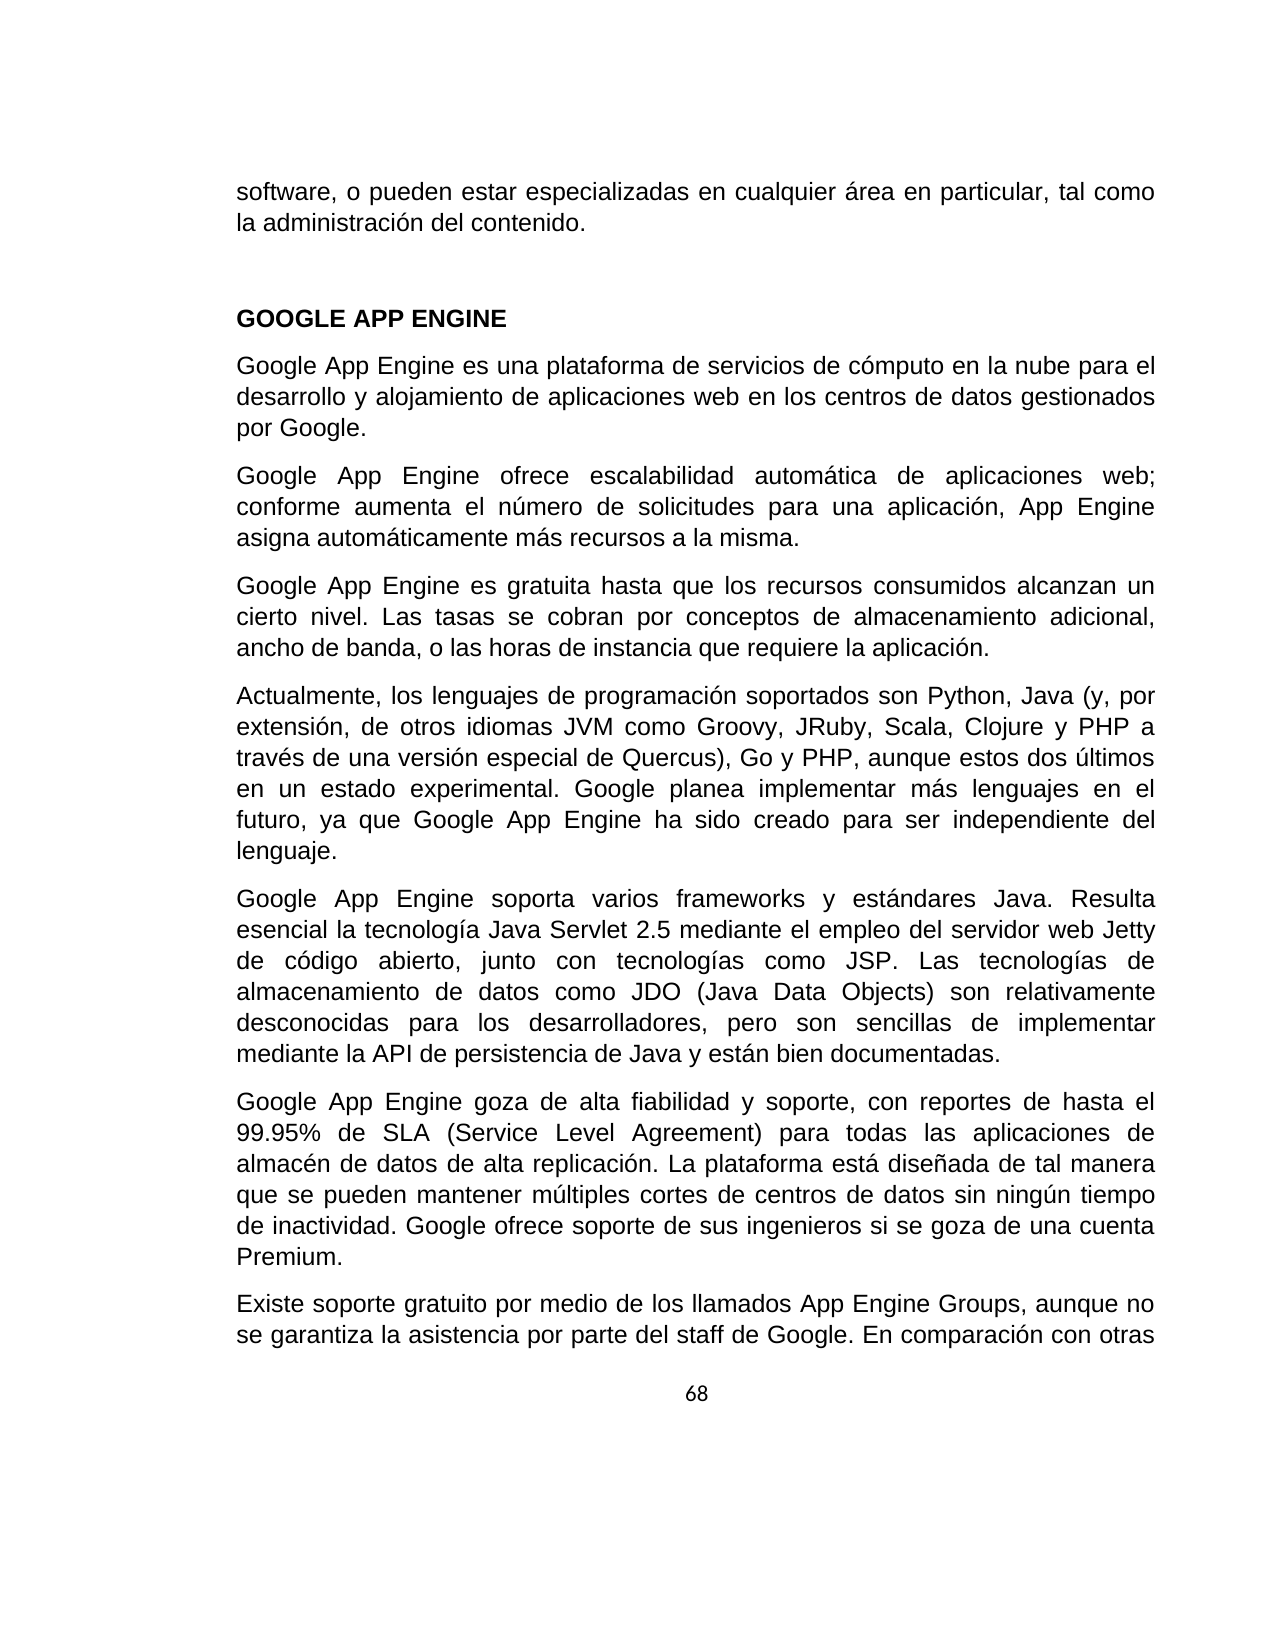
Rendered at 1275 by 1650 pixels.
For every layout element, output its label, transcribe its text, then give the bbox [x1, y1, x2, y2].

text Google App Engine goza de alta fiabilidad y soporte, con reportes de hasta el 99.95% de SLA (Service Level Agreement) para todas las aplicaciones de almacén de datos de alta replicación. La plataforma está diseñada de tal manera que se pueden mantener múltiples cortes de centros de datos sin ningún tiempo de inactividad. Google ofrece soporte de sus ingenieros si se goza de una cuenta Premium. [236, 1087, 1157, 1271]
text Google App Engine es gratuita hasta que los recursos consumidos alcanzan un cierto nivel. Las tasas se cobran por conceptos de almacenamiento adicional, ancho de banda, o las horas de instancia que requiere la aplicación. [236, 571, 1157, 662]
text Google App Engine ofrece escalabilidad automática de aplicaciones web; conforme aumenta el número de solicitudes para una aplicación, App Engine asigna automáticamente más recursos a la misma. [236, 461, 1157, 552]
text Google App Engine soporta varios frameworks y estándares Java. Resulta esencial la tecnología Java Servlet 2.5 mediante el empleo del servidor web Jetty de código abierto, junto con tecnologías como JSP. Las tecnologías de almacenamiento de datos como JDO (Java Data Objects) son relativamente desconocidas para los desarrolladores, pero son sencillas de implementar mediante la API de persistencia de Java y están bien documentadas. [236, 884, 1157, 1068]
text GOOGLE APP ENGINE [236, 304, 1157, 332]
text Actualmente, los lenguajes de programación soportados son Python, Java (y, por extensión, de otros idiomas JVM como Groovy, JRuby, Scala, Clojure y PHP a través de una versión especial de Quercus), Go y PHP, aunque estos dos últimos en un estado experimental. Google planea implementar más lenguajes en el futuro, ya que Google App Engine ha sido creado para ser independiente del lenguaje. [236, 681, 1157, 865]
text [236, 1289, 1157, 1349]
text Google App Engine es una plataforma de servicios de cómputo en la nube para el desarrollo y alojamiento de aplicaciones web en los centros de datos gestionados por Google. [236, 351, 1157, 442]
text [236, 177, 1157, 237]
